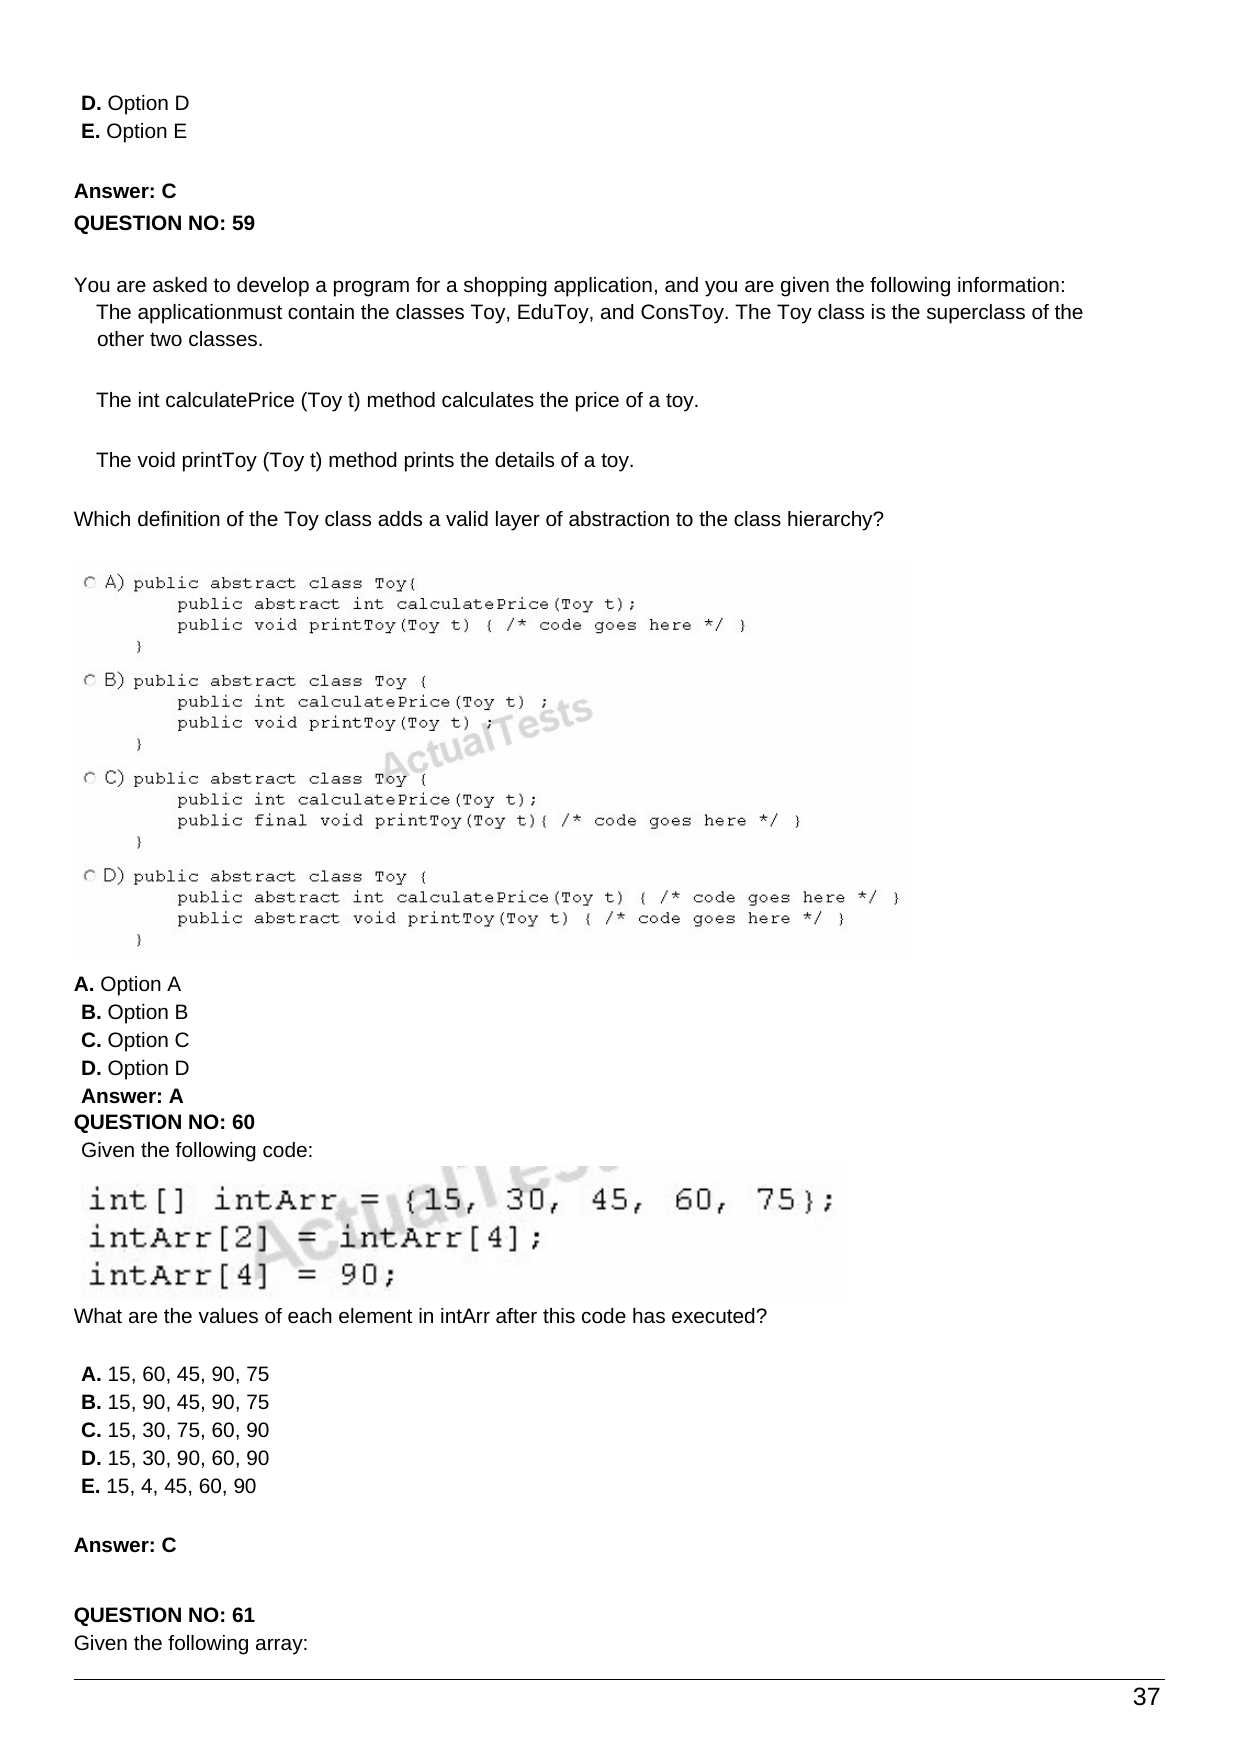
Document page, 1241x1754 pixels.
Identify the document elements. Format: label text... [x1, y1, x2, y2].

text QUESTION NO: 59 [73, 211, 476, 235]
text Given the following array: [73, 1631, 1130, 1655]
text Which definition of the Toy class adds a valid layer of abstraction to the class hierarchy? [73, 506, 1130, 530]
text C. 15, 30, 75, 60, 90 [75, 1418, 1130, 1442]
text QUESTION NO: 60 [73, 1110, 476, 1134]
text E. Option E [75, 118, 1130, 142]
text B. 15, 90, 45, 90, 75 [75, 1390, 1130, 1414]
text Answer: C [73, 179, 476, 203]
text D. Option D [75, 90, 1130, 114]
text The int calculatePrice (Toy t) method calculates the price of a toy. [96, 387, 1130, 411]
text Answer: C [73, 1533, 476, 1557]
text The void printToy (Toy t) method prints the details of a toy. [96, 448, 1130, 472]
text C. Option C [75, 1028, 1130, 1052]
picture [75, 564, 909, 954]
text Given the following code: [75, 1138, 1130, 1162]
text QUESTION NO: 61 [73, 1603, 476, 1627]
text A. 15, 60, 45, 90, 75 [75, 1362, 1130, 1386]
text The applicationmust contain the classes Toy, EduToy, and ConsToy. The Toy class is the superclass of the other two classes. [96, 300, 1130, 351]
picture [80, 1166, 842, 1302]
text D. Option D [75, 1056, 1130, 1080]
text You are asked to develop a program for a shopping application, and you are given the following information: [73, 273, 1130, 297]
text A. Option A [73, 972, 476, 996]
text E. 15, 4, 45, 60, 90 [75, 1474, 1130, 1498]
text What are the values of each element in intArr after this code has executed? [73, 1303, 1130, 1327]
text D. 15, 30, 90, 60, 90 [75, 1446, 1130, 1470]
text Answer: A [75, 1084, 1130, 1108]
text B. Option B [75, 1000, 1130, 1024]
